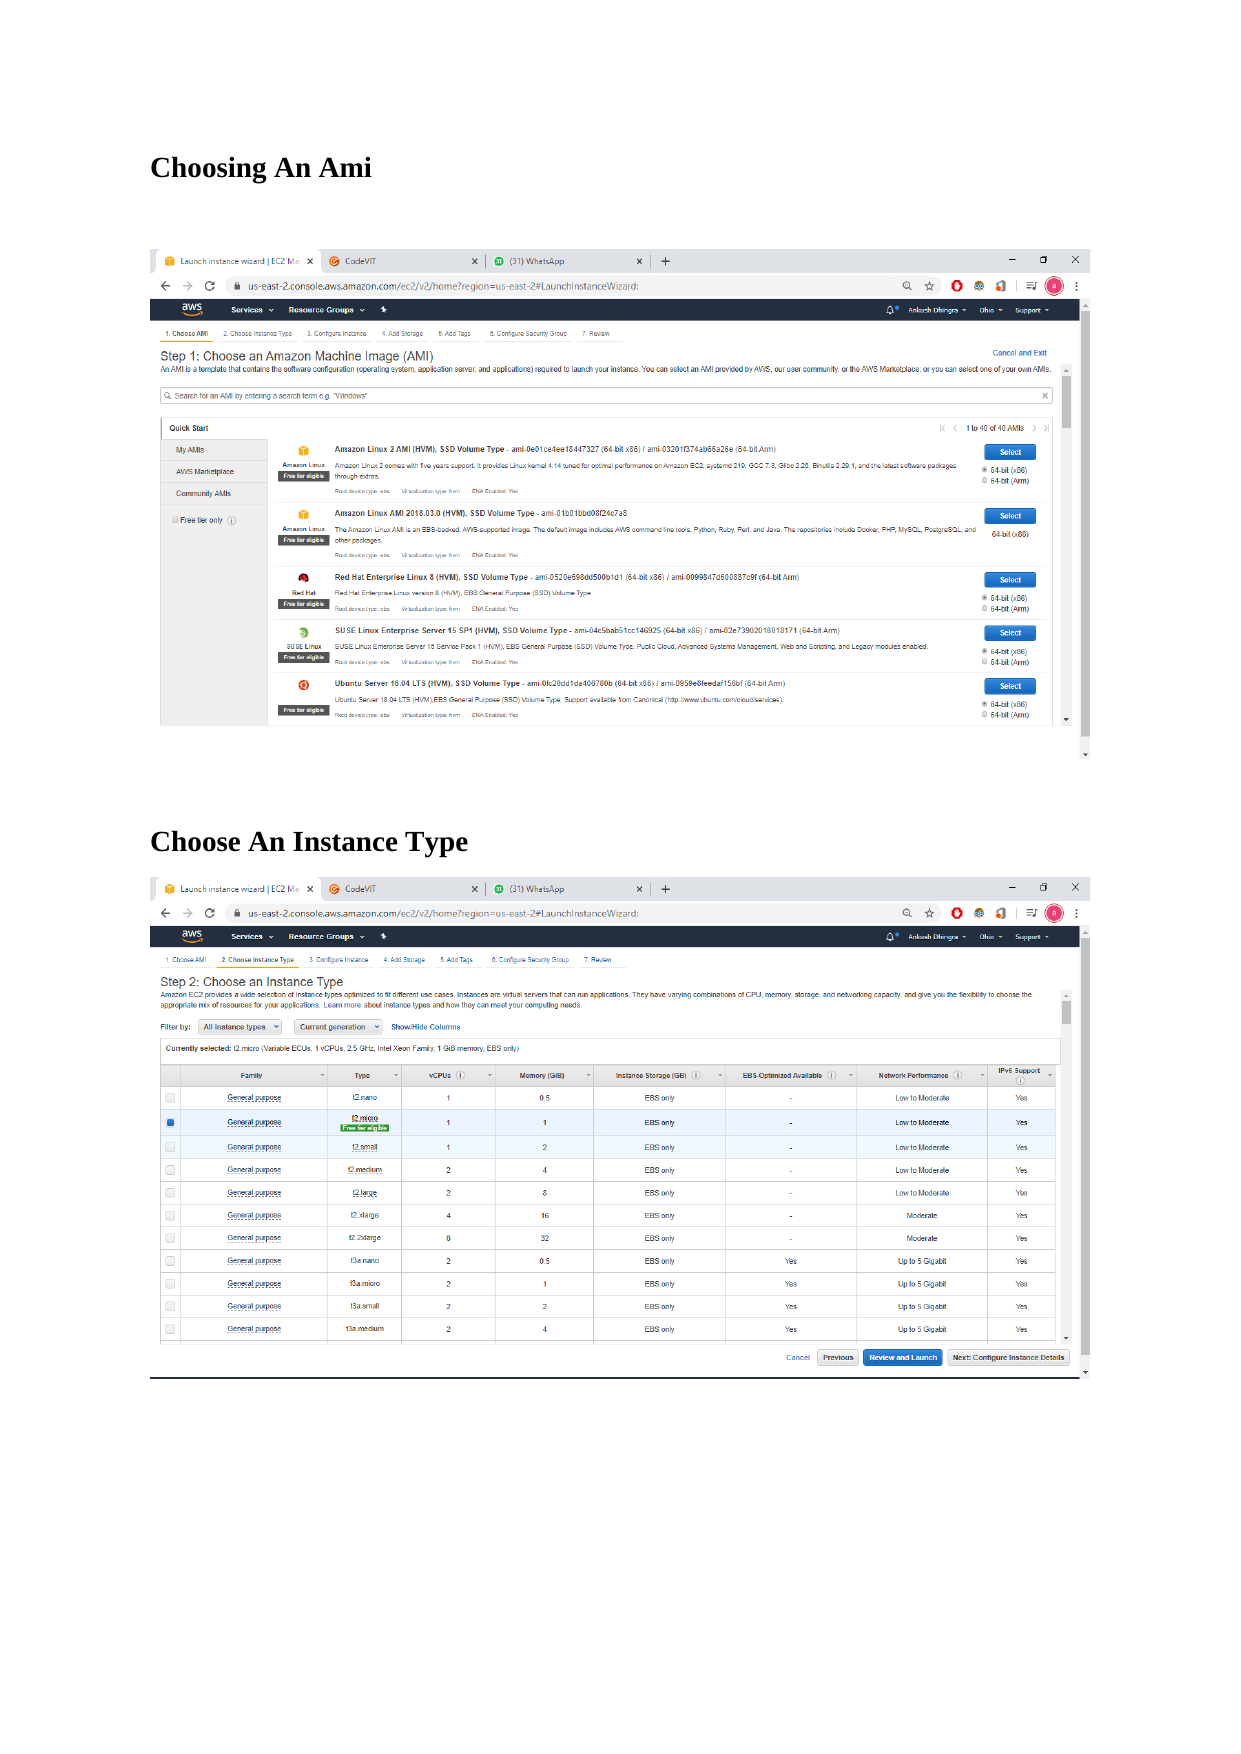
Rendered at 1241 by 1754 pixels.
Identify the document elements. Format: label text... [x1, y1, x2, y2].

text Choosing An Ami [150, 150, 1090, 183]
picture [150, 249, 1091, 759]
text Choose An Instance Type [150, 824, 1090, 858]
picture [150, 877, 1091, 1379]
